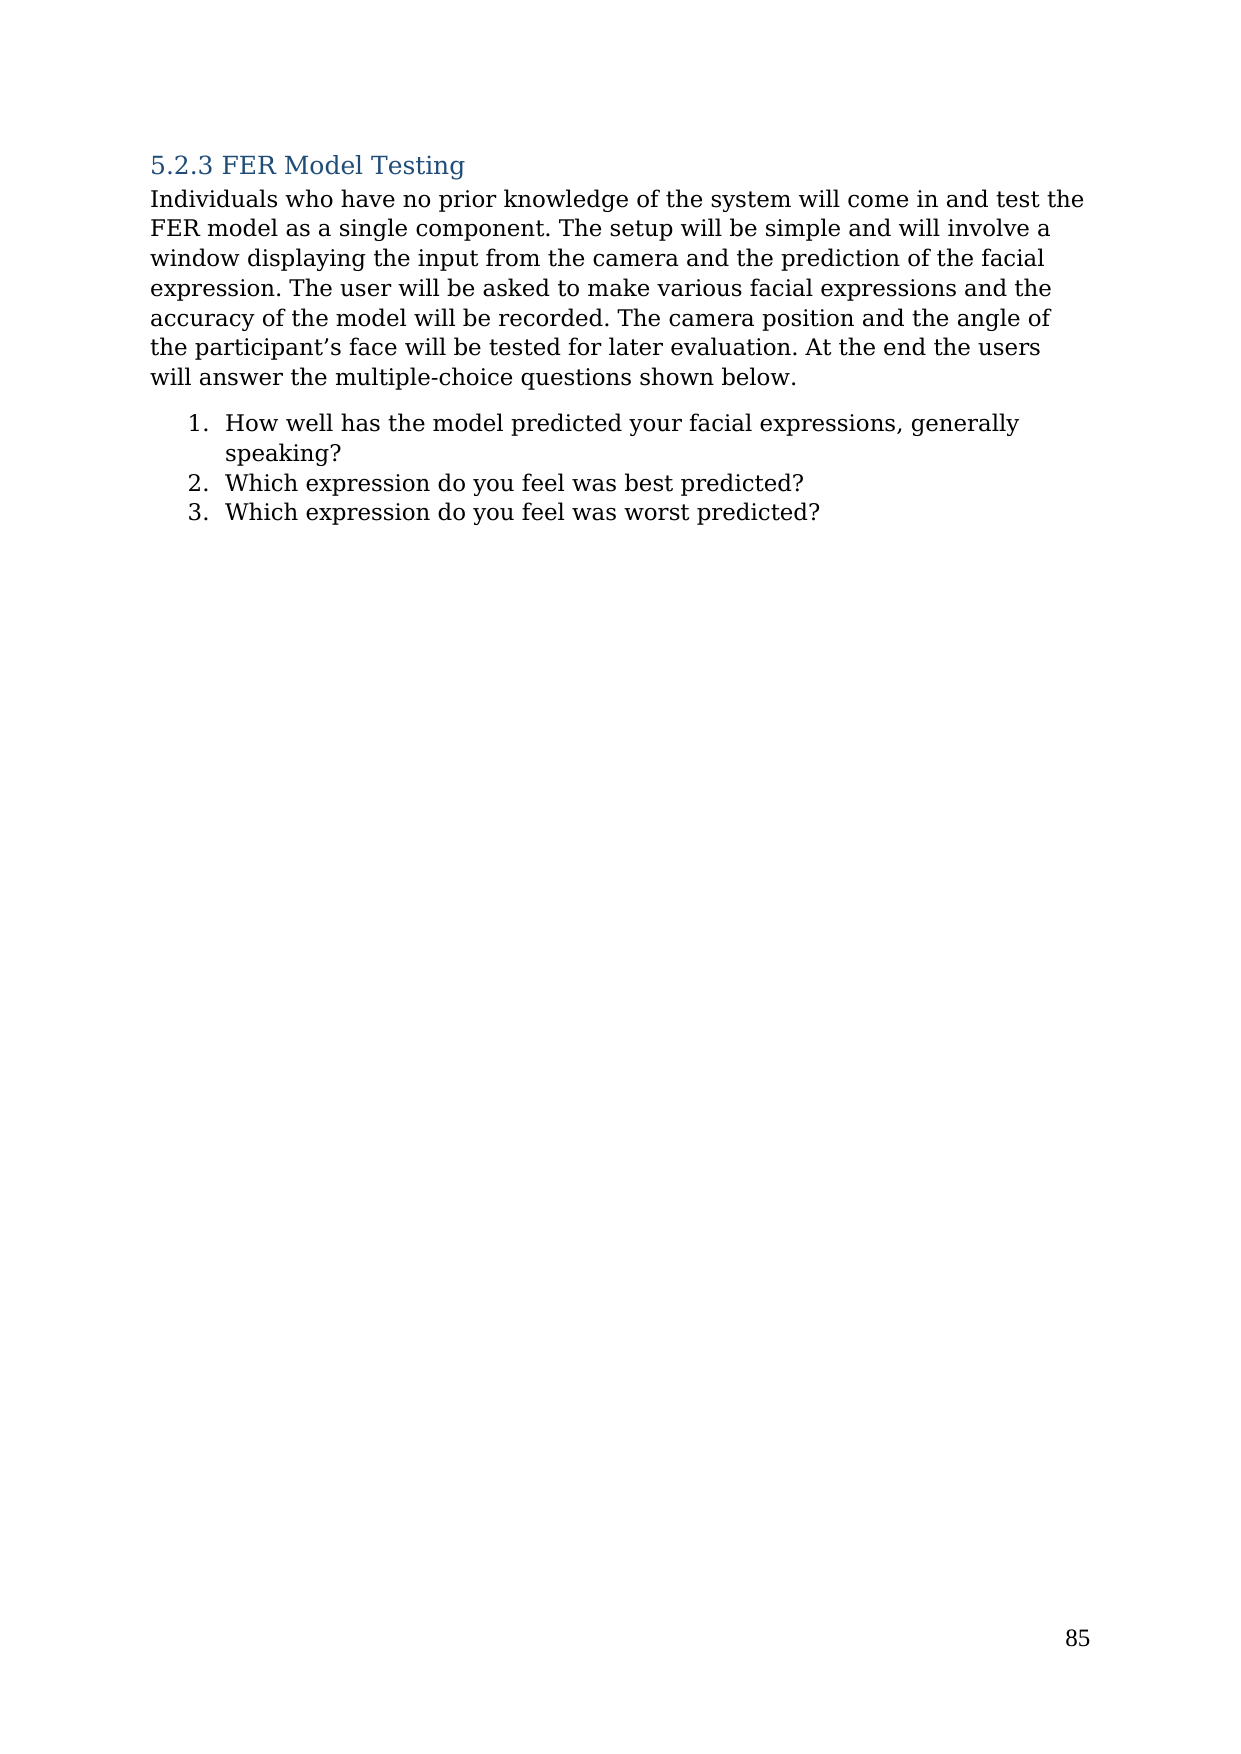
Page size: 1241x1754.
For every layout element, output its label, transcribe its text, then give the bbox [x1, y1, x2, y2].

subtitle 5.2.3 FER Model Testing [150, 150, 1090, 180]
text Individuals who have no prior knowledge of the system will come in and test the FER model as a single component. The setup will be simple and will involve a window displaying the input from the camera and the prediction of the facial expression. The user will be asked to make various facial expressions and the accuracy of the model will be recorded. The camera position and the angle of the participant’s face will be tested for later evaluation. At the end the users will answer the multiple-choice questions shown below. [150, 184, 1090, 390]
list Which expression do you feel was worst predicted? [187, 498, 1090, 526]
list Which expression do you feel was best predicted? [187, 468, 1090, 496]
list How well has the model predicted your facial expressions, generally speaking? [187, 409, 1090, 466]
